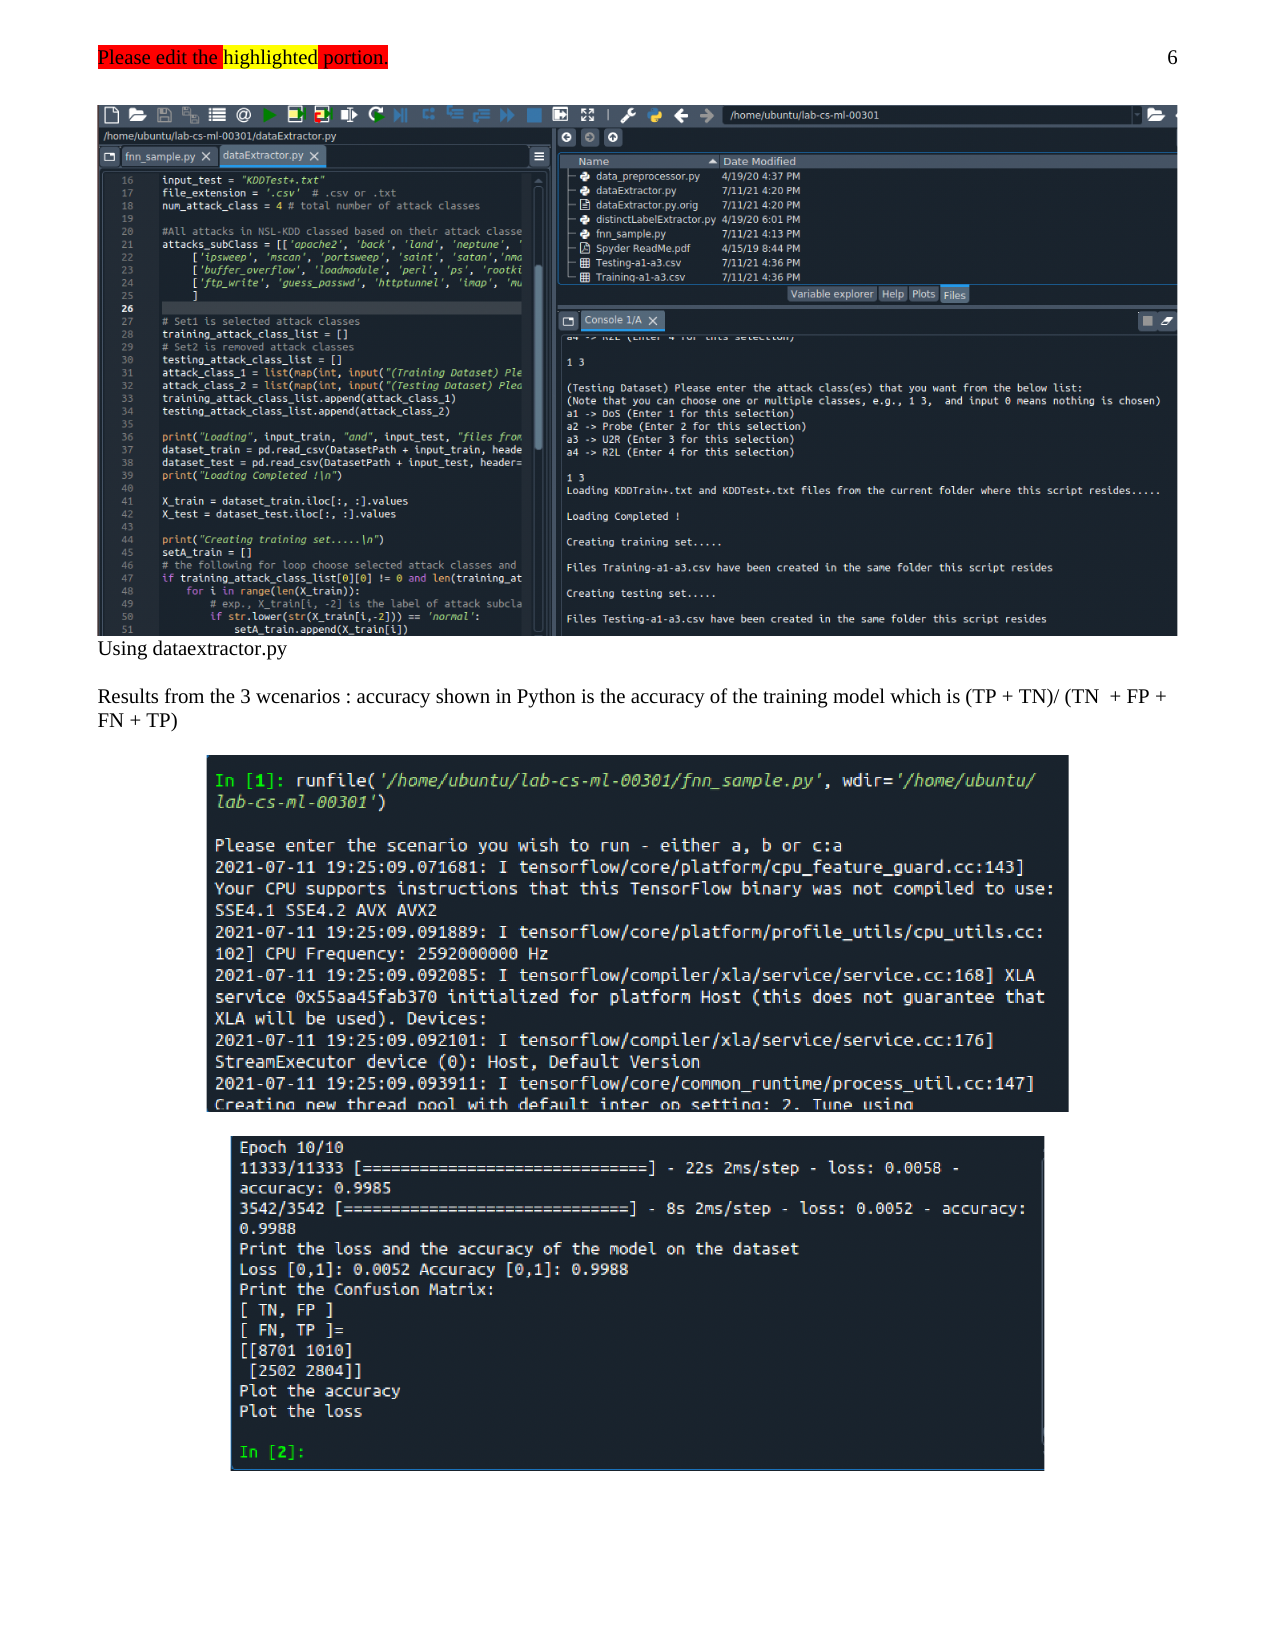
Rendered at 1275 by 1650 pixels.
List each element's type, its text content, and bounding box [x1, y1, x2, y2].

picture [97, 105, 1178, 636]
picture [206, 755, 1069, 1112]
picture [230, 1136, 1045, 1471]
text Using dataextractor.py [97, 636, 1177, 659]
text Results from the 3 wcenarios : accuracy shown in Python is the accuracy of the training model which is (TP + TN)/ (TN + FP + FN + TP) [97, 683, 1177, 732]
